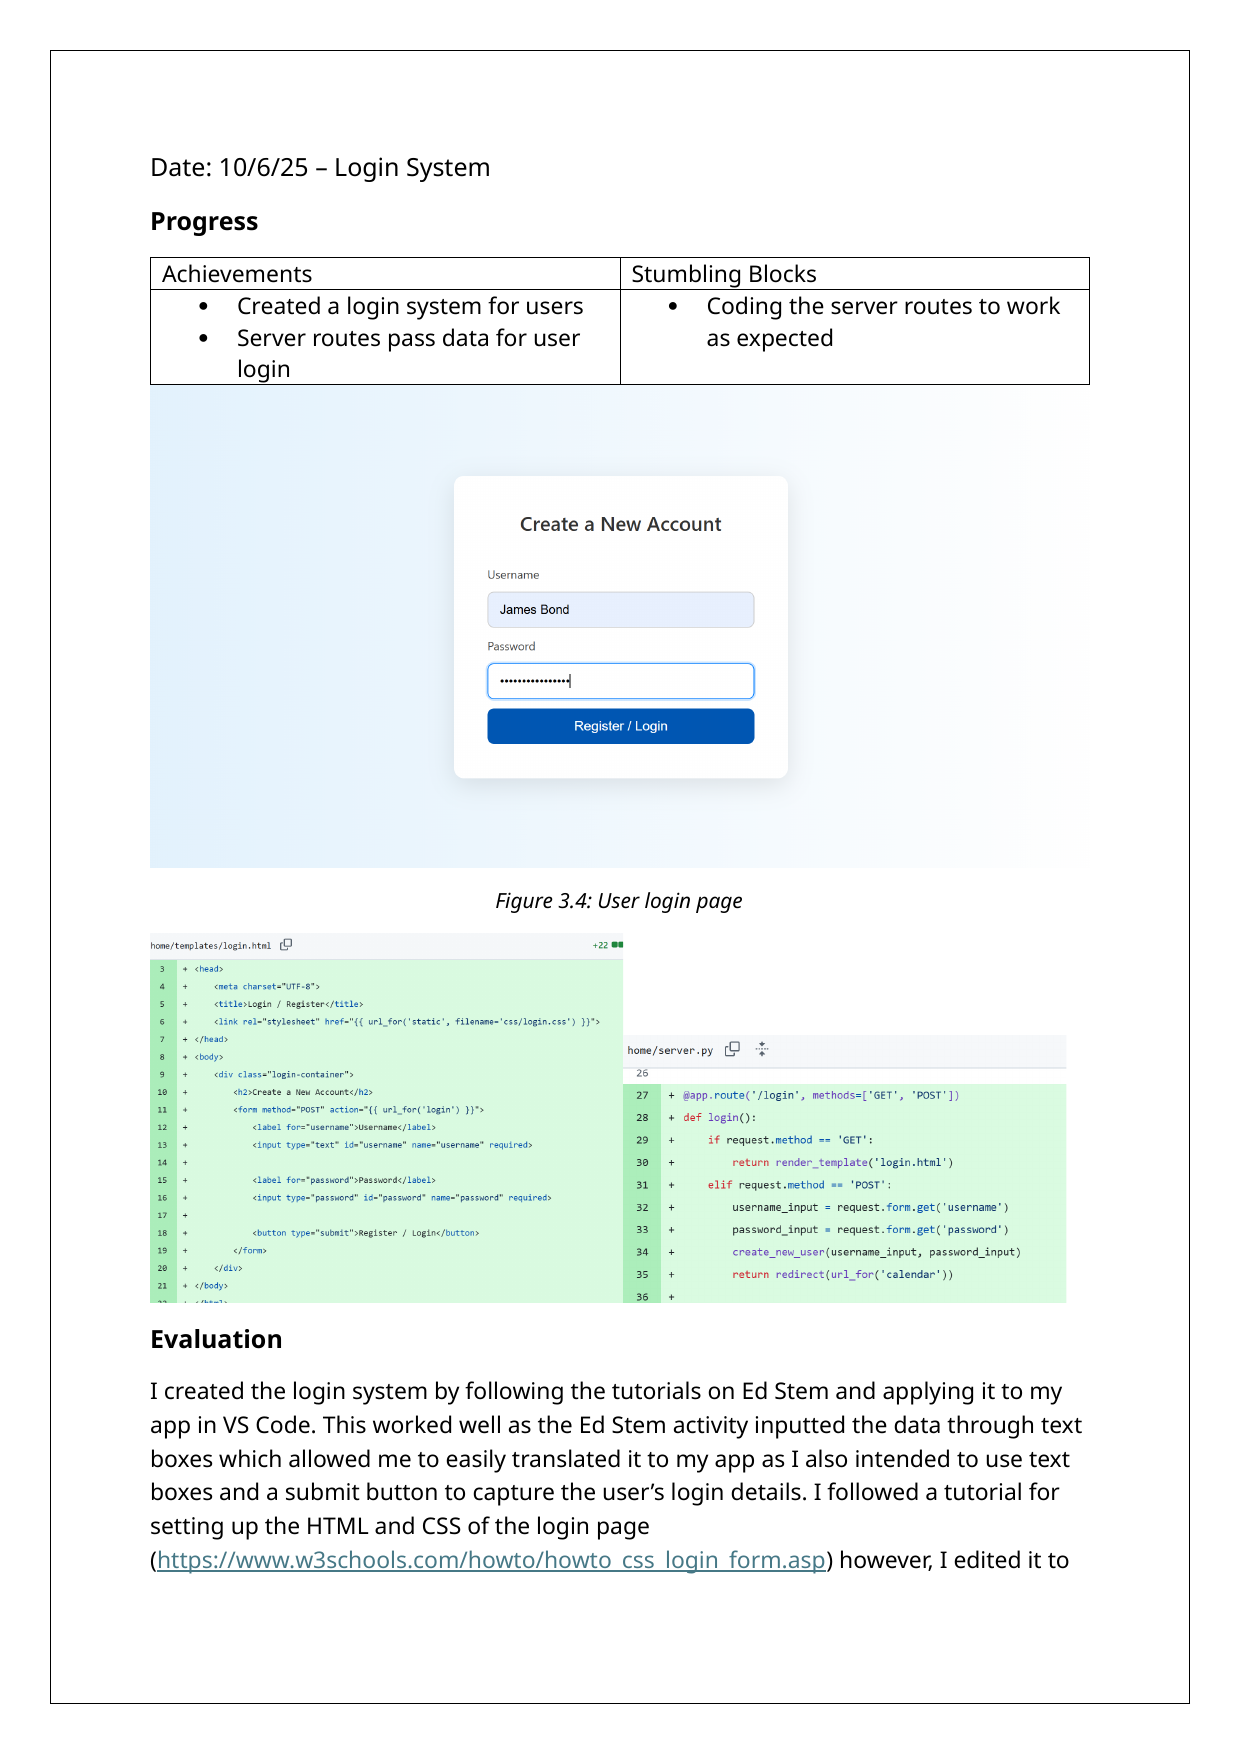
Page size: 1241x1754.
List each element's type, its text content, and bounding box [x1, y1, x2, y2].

text Figure 3.4: User login page [150, 887, 1090, 915]
picture [150, 933, 1067, 1303]
text Date: 10/6/25 – Login System [150, 150, 1090, 184]
picture [150, 385, 1091, 868]
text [150, 1375, 1090, 1575]
table_cell Coding the server routes to work as expected [621, 290, 1089, 384]
table_cell Created a login system for users Server routes pass data for user login [151, 290, 620, 384]
text Evaluation [150, 1322, 1090, 1356]
table_header Achievements [151, 258, 620, 289]
text Progress [150, 203, 1090, 237]
table_header Stumbling Blocks [621, 258, 1089, 289]
